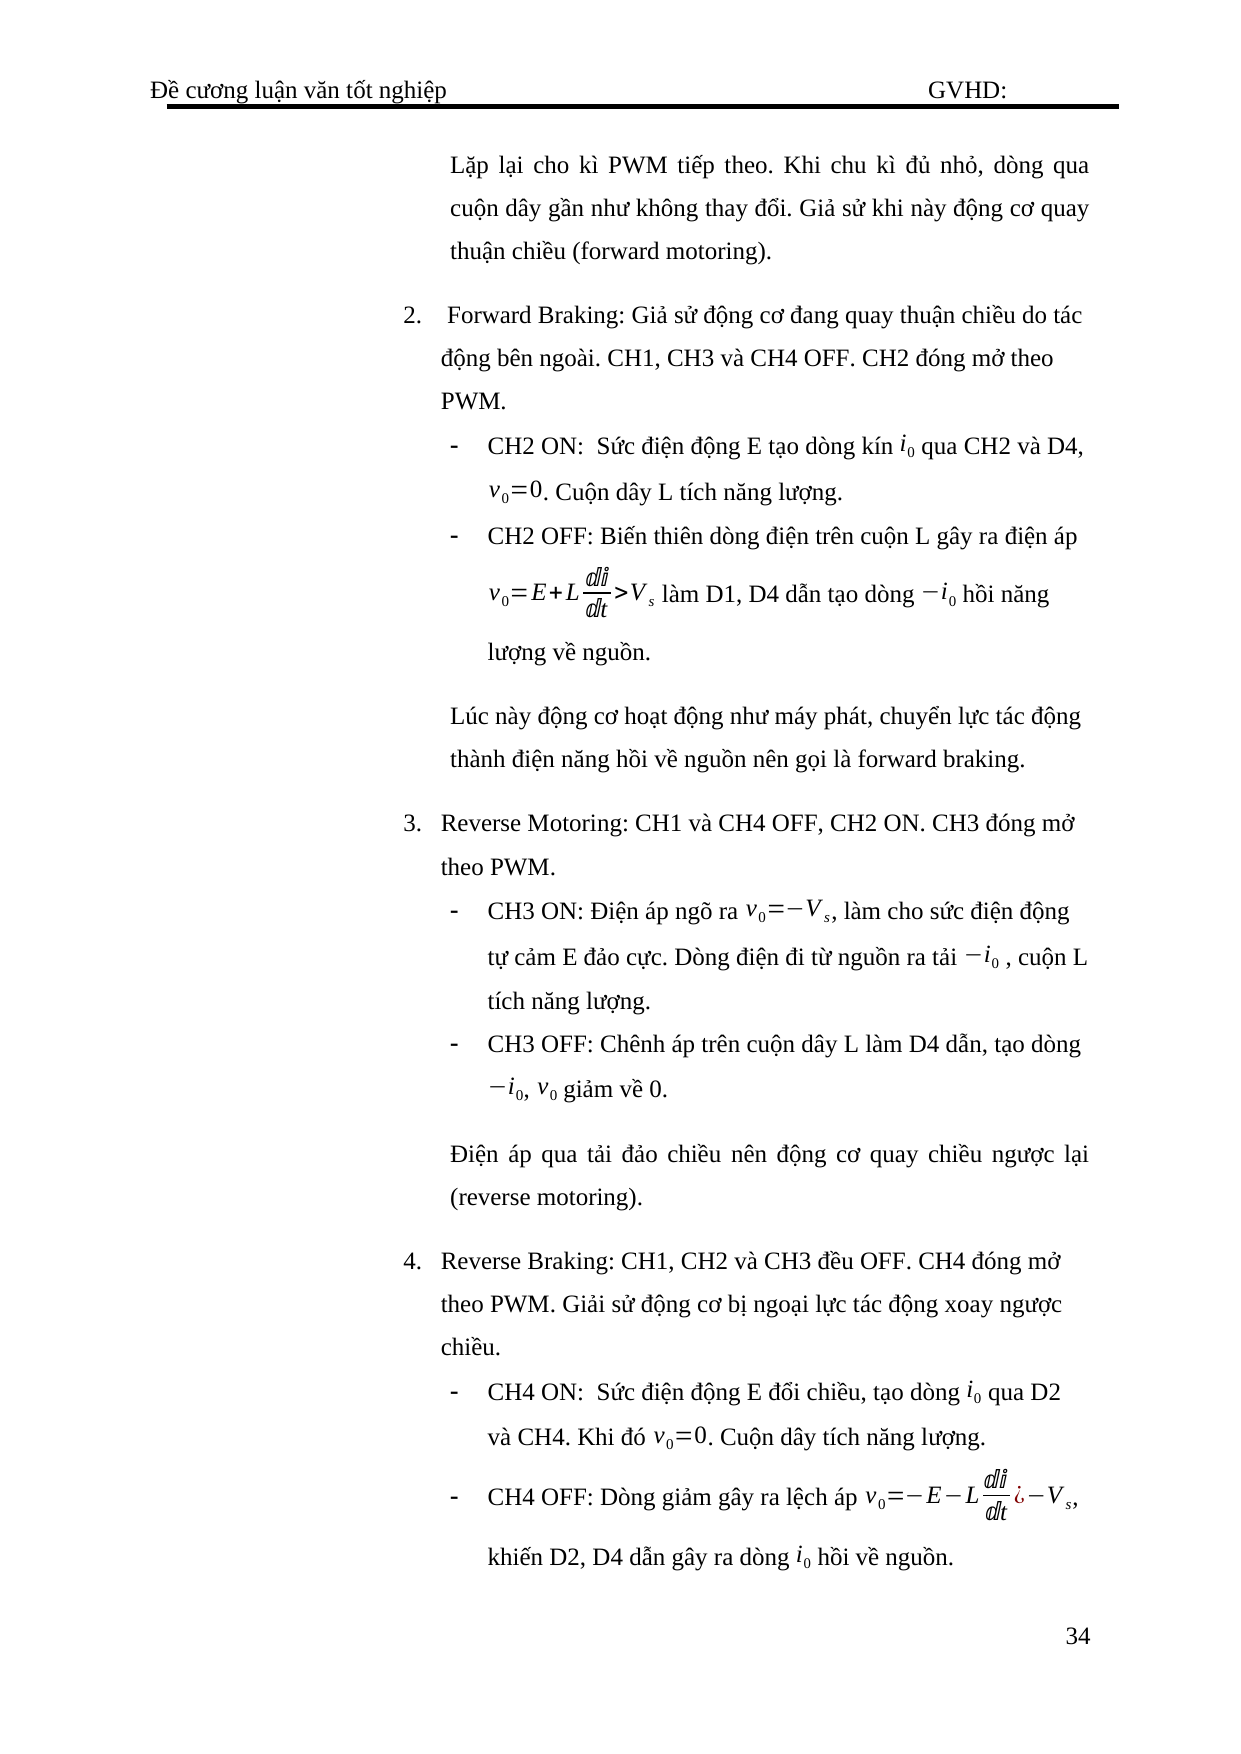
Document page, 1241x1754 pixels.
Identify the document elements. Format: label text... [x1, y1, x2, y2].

list CH4 OFF: Dòng giảm gây ra lệch áp , khiến D2, D4 dẫn gây ra dòng hồi về nguồn. [450, 1467, 1090, 1572]
list CH4 ON: Sức điện động E đổi chiều, tạo dòng qua D2 và CH4. Khi đó . Cuộn dây tích năng lượng. [450, 1376, 1090, 1453]
list CH3 ON: Điện áp ngõ ra , làm cho sức điện động tự cảm E đảo cực. Dòng điện đi từ nguồn ra tải , cuộn L tích năng lượng. [450, 895, 1090, 1015]
list Forward Braking: Giả sử động cơ đang quay thuận chiều do tác động bên ngoài. CH1, CH3 và CH4 OFF. CH2 đóng mở theo PWM. [403, 300, 1090, 415]
list CH2 ON: Sức điện động E tạo dòng kín qua CH2 và D4, . Cuộn dây L tích năng lượng. [450, 429, 1090, 507]
text Lúc này động cơ hoạt động như máy phát, chuyển lực tác động thành điện năng hồi về nguồn nên gọi là forward braking. [450, 701, 1090, 773]
list Reverse Braking: CH1, CH2 và CH3 đều OFF. CH4 đóng mở theo PWM. Giải sử động cơ bị ngoại lực tác động xoay ngược chiều. [403, 1246, 1090, 1361]
text Lặp lại cho kì PWM tiếp theo. Khi chu kì đủ nhỏ, dòng qua cuộn dây gần như không thay đổi. Giả sử khi này động cơ quay thuận chiều (forward motoring). [450, 150, 1090, 265]
list Reverse Motoring: CH1 và CH4 OFF, CH2 ON. CH3 đóng mở theo PWM. [403, 808, 1090, 880]
text Điện áp qua tải đảo chiều nên động cơ quay chiều ngược lại (reverse motoring). [450, 1139, 1090, 1211]
list CH2 OFF: Biến thiên dòng điện trên cuộn L gây ra điện áp làm D1, D4 dẫn tạo dòng hồi năng lượng về nguồn. [450, 521, 1090, 666]
list CH3 OFF: Chênh áp trên cuộn dây L làm D4 dẫn, tạo dòng , giảm về 0. [450, 1029, 1090, 1104]
